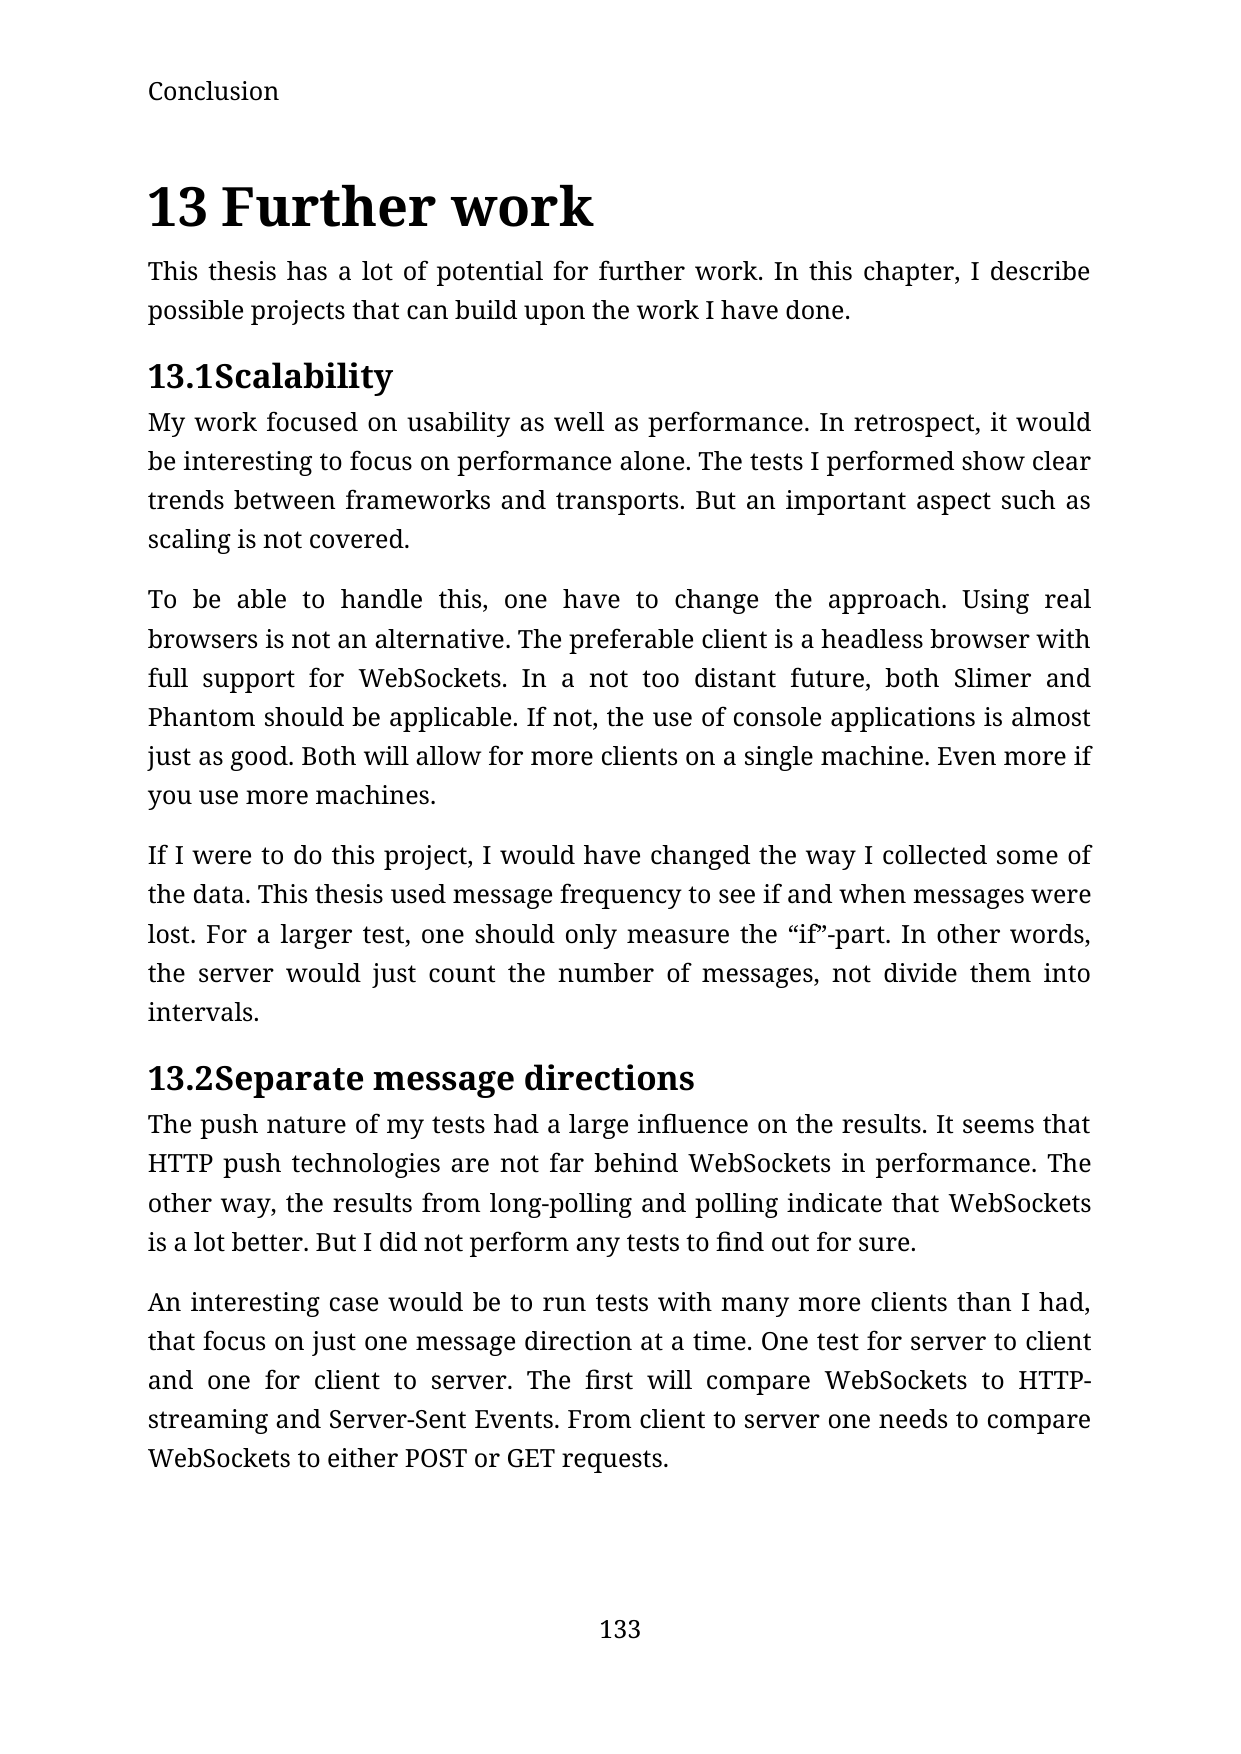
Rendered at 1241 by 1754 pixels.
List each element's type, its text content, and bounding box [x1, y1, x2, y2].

text An interesting case would be to run tests with many more clients than I had, that focus on just one message direction at a time. One test for server to client and one for client to server. The first will compare WebSockets to HTTP-streaming and Server-Sent Events. From client to server one needs to compare WebSockets to either POST or GET requests. [148, 1284, 1092, 1475]
text If I were to do this project, I would have changed the way I collected some of the data. This thesis used message frequency to see if and when messages were lost. For a larger test, one should only measure the “if”-part. In other words, the server would just count the number of messages, not divide them into intervals. [148, 838, 1092, 1029]
text My work focused on usability as well as performance. In retrospect, it would be interesting to focus on performance alone. The tests I performed show clear trends between frameworks and transports. But an important aspect such as scaling is not covered. [148, 405, 1092, 556]
text The push nature of my tests had a large influence on the results. It seems that HTTP push technologies are not far behind WebSockets in performance. The other way, the results from long-polling and polling indicate that WebSockets is a lot better. But I did not perform any tests to find out for sure. [148, 1107, 1092, 1258]
text To be able to handle this, one have to change the approach. Using real browsers is not an alternative. The preferable client is a headless browser with full support for WebSockets. In a not too distant future, both Slimer and Phantom should be applicable. If not, the use of console applications is almost just as good. Both will allow for more clients on a single machine. Even more if you use more machines. [148, 582, 1092, 812]
subtitle Scalability [148, 352, 1092, 398]
text This thesis has a lot of potential for further work. In this chapter, I describe possible projects that can build upon the work I have done. [148, 253, 1092, 327]
subtitle Further work [148, 168, 1092, 242]
subtitle Separate message directions [148, 1055, 1092, 1100]
